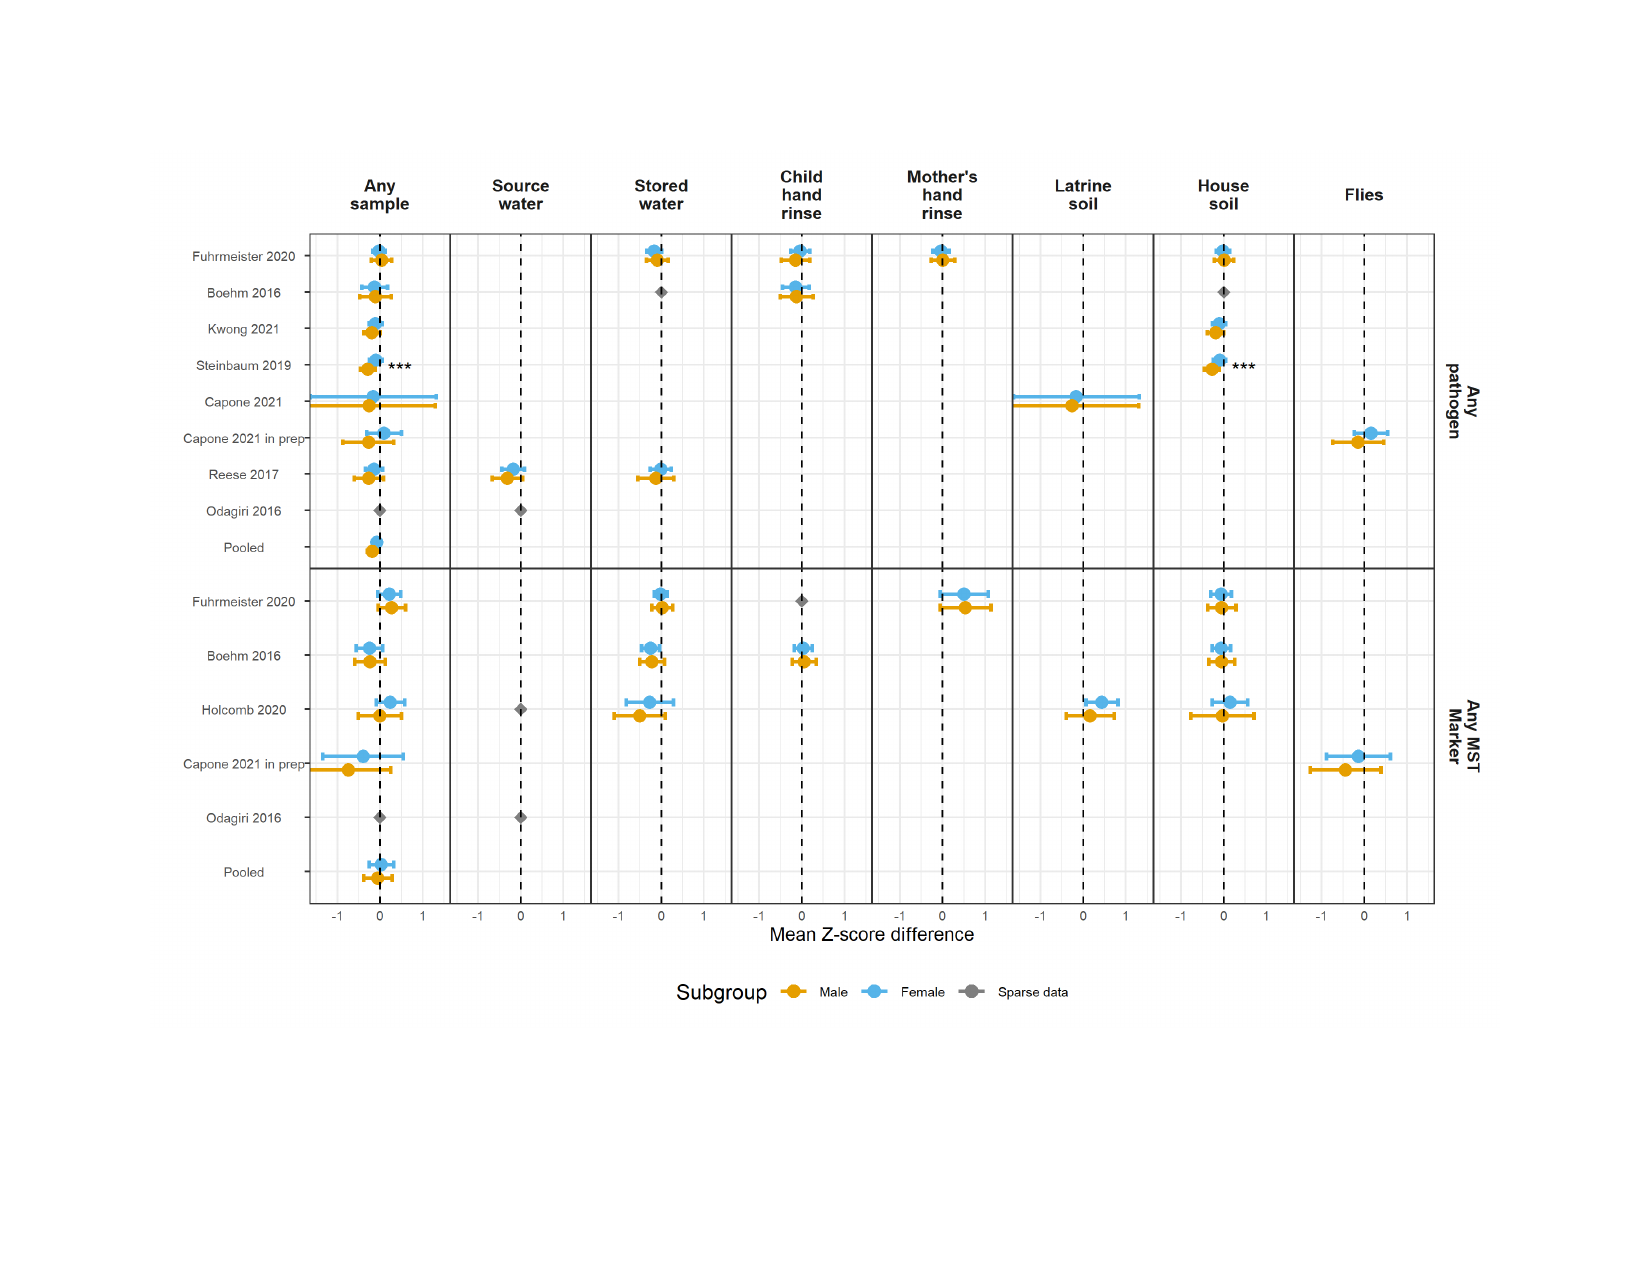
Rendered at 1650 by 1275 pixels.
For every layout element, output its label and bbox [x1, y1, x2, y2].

picture [150, 150, 1500, 1028]
